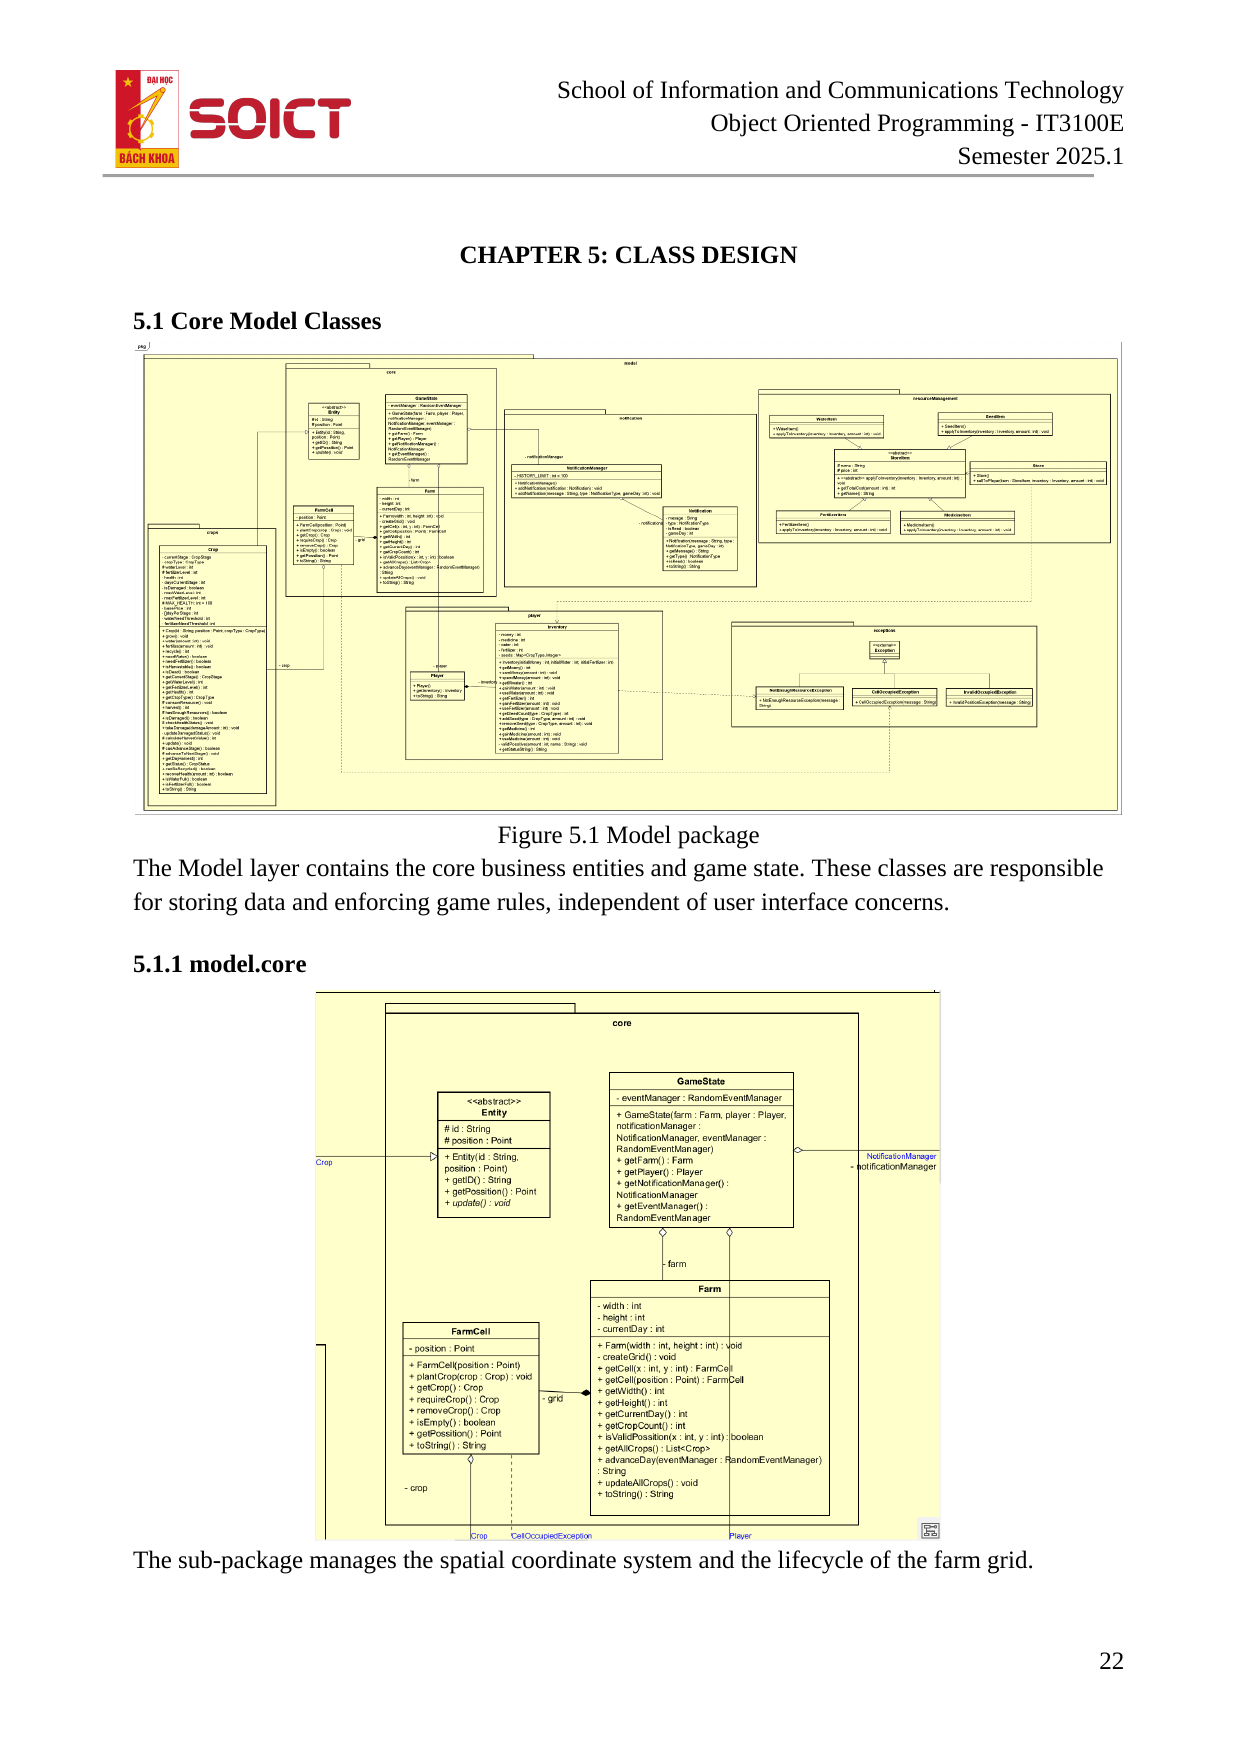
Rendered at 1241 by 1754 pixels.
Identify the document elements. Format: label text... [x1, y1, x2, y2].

picture [315, 990, 942, 1541]
text Figure 5.1 Model package [133, 821, 1124, 849]
subtitle 5.1 Core Model Classes [133, 306, 1124, 335]
subtitle CHAPTER 5: CLASS DESIGN [133, 240, 1124, 269]
picture [115, 70, 351, 168]
text The Model layer contains the core business entities and game state. These classes are responsible for storing data and enforcing game rules, independent of user interface concerns. [133, 853, 1124, 915]
subtitle 5.1.1 model.core [133, 949, 1124, 977]
text The sub-package manages the spatial coordinate system and the lifecycle of the farm grid. [133, 1545, 1124, 1574]
picture [132, 339, 1124, 817]
